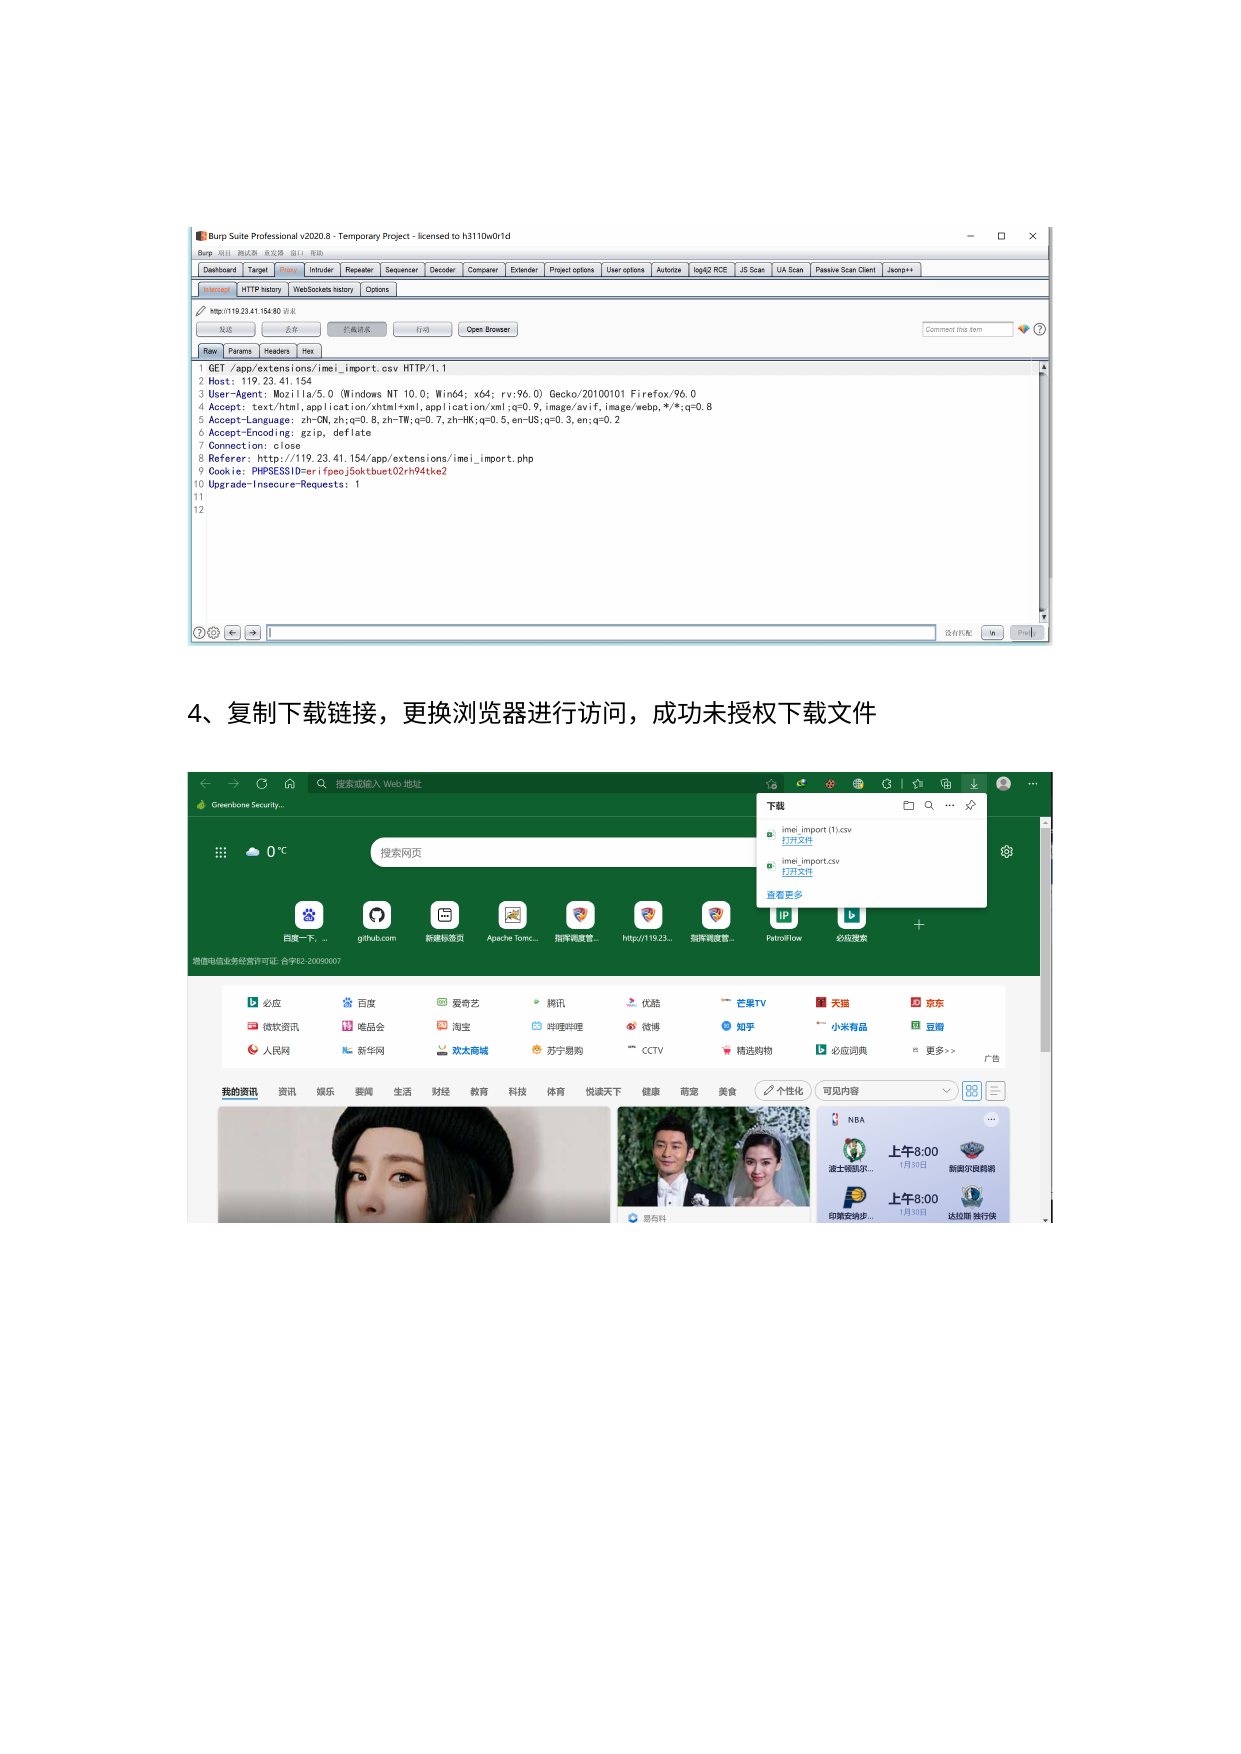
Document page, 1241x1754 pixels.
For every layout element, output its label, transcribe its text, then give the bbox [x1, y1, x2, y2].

picture [187, 227, 1053, 646]
picture [187, 772, 1053, 1223]
text 4、复制下载链接，更换浏览器进行访问，成功未授权下载文件 [187, 679, 1053, 744]
